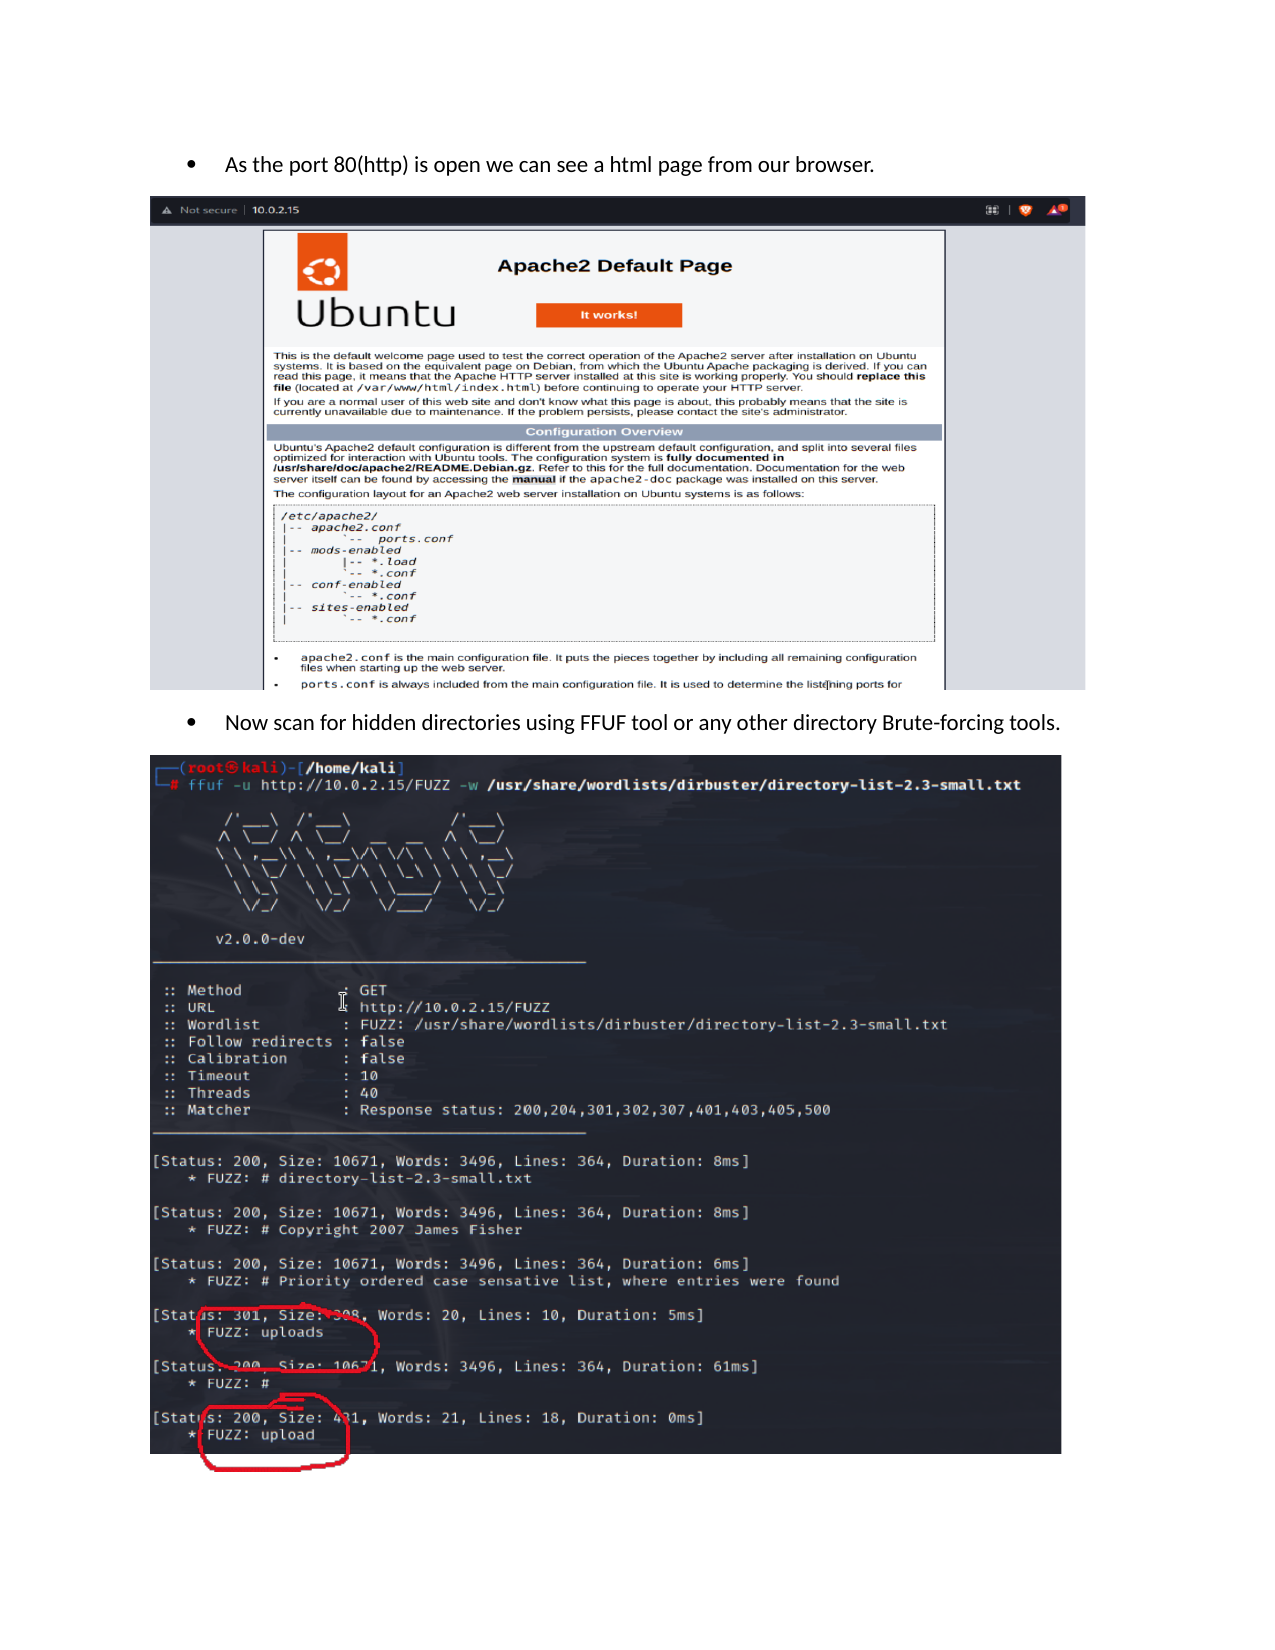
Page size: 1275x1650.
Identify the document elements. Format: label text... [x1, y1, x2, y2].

picture [150, 196, 1086, 690]
list Now scan for hidden directories using FFUF tool or any other directory Brute-forcing tools. [187, 708, 1125, 736]
list As the port 80(http) is open we can see a html page from our browser. [187, 150, 1125, 178]
picture [150, 755, 1062, 1472]
